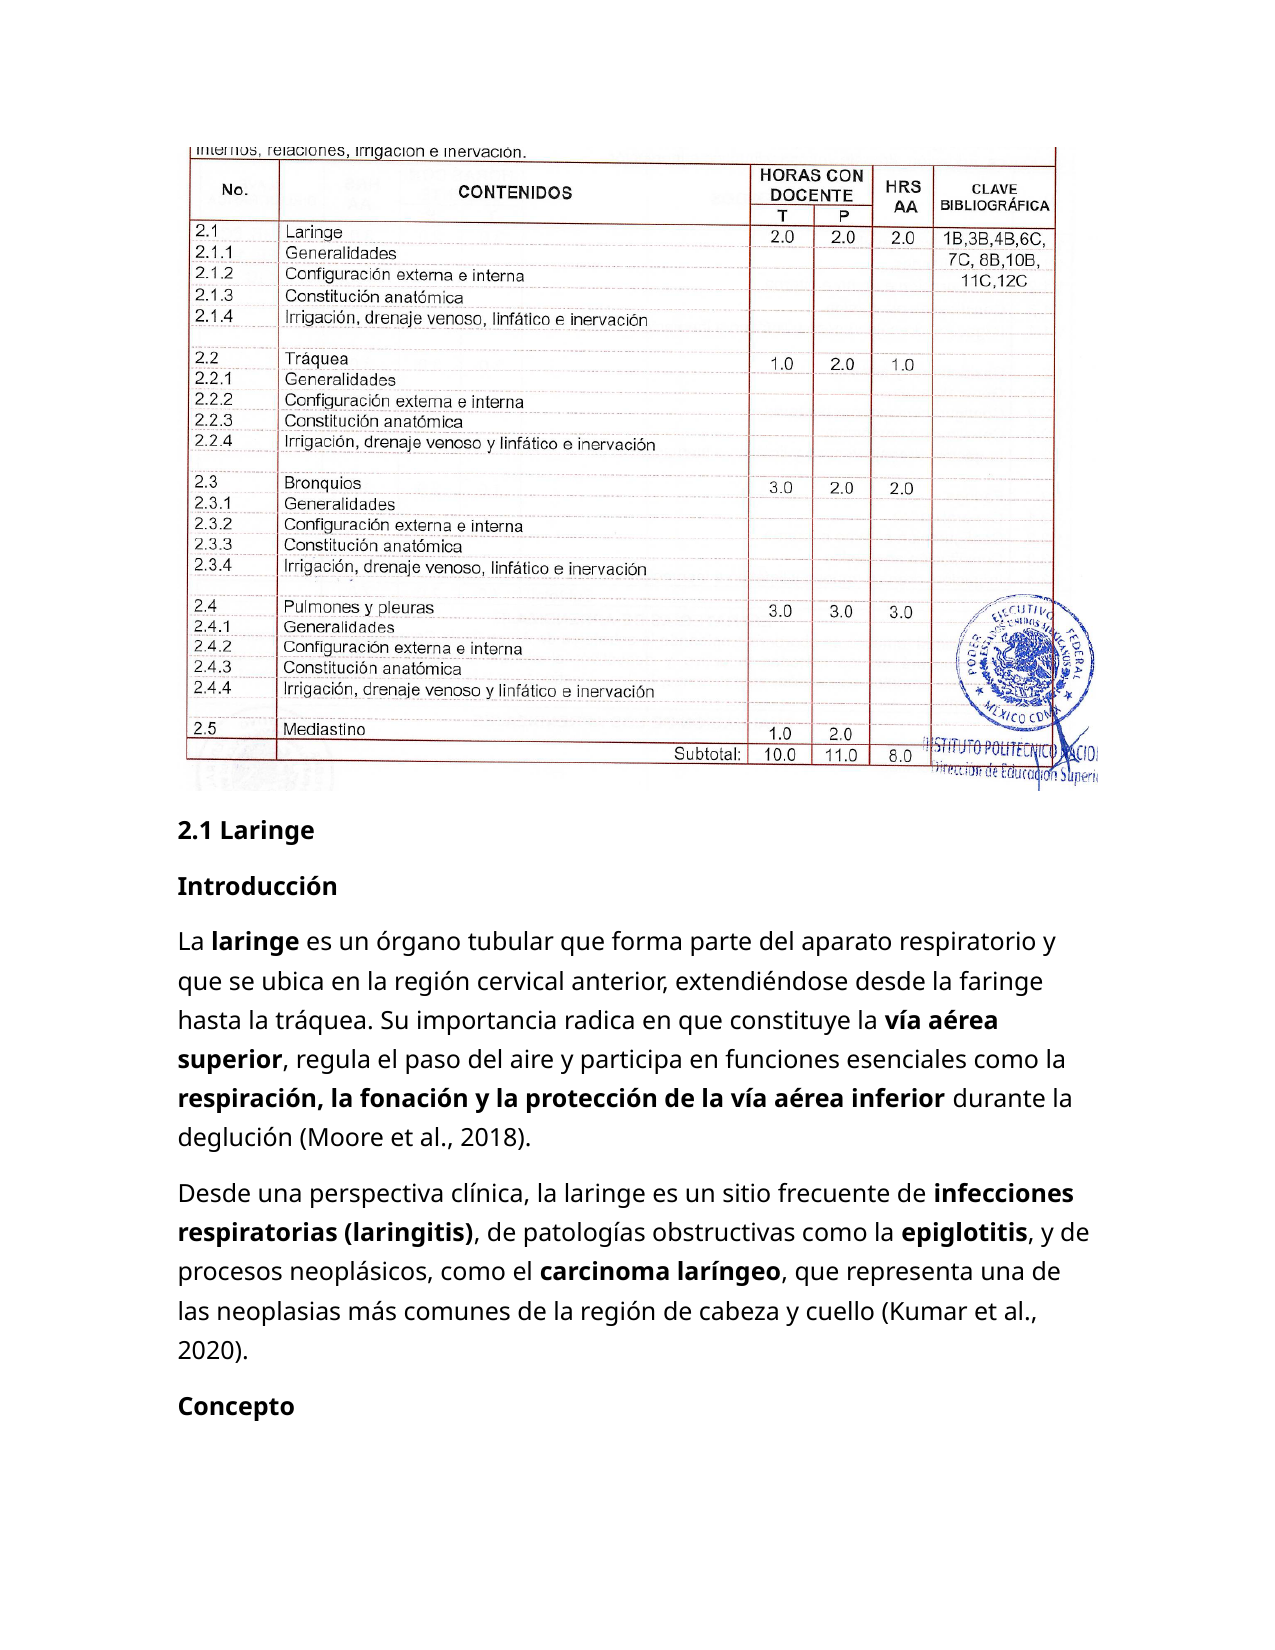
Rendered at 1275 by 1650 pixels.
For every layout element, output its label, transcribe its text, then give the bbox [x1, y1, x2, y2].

picture [177, 147, 1098, 791]
text La laringe es un órgano tubular que forma parte del aparato respiratorio y que se ubica en la región cervical anterior, extendiéndose desde la faringe hasta la tráquea. Su importancia radica en que constituye la vía aérea superior, regula el paso del aire y participa en funciones esenciales como la respiración, la fonación y la protección de la vía aérea inferior durante la deglución (Moore et al., 2018). [177, 924, 1098, 1154]
text Desde una perspectiva clínica, la laringe es un sitio frecuente de infecciones respiratorias (laringitis), de patologías obstructivas como la epiglotitis, y de procesos neoplásicos, como el carcinoma laríngeo, que representa una de las neoplasias más comunes de la región de cabeza y cuello (Kumar et al., 2020). [177, 1176, 1098, 1366]
text Concepto [177, 1388, 1098, 1422]
text Introducción [177, 868, 1098, 902]
text 2.1 Laringe [177, 812, 1098, 846]
